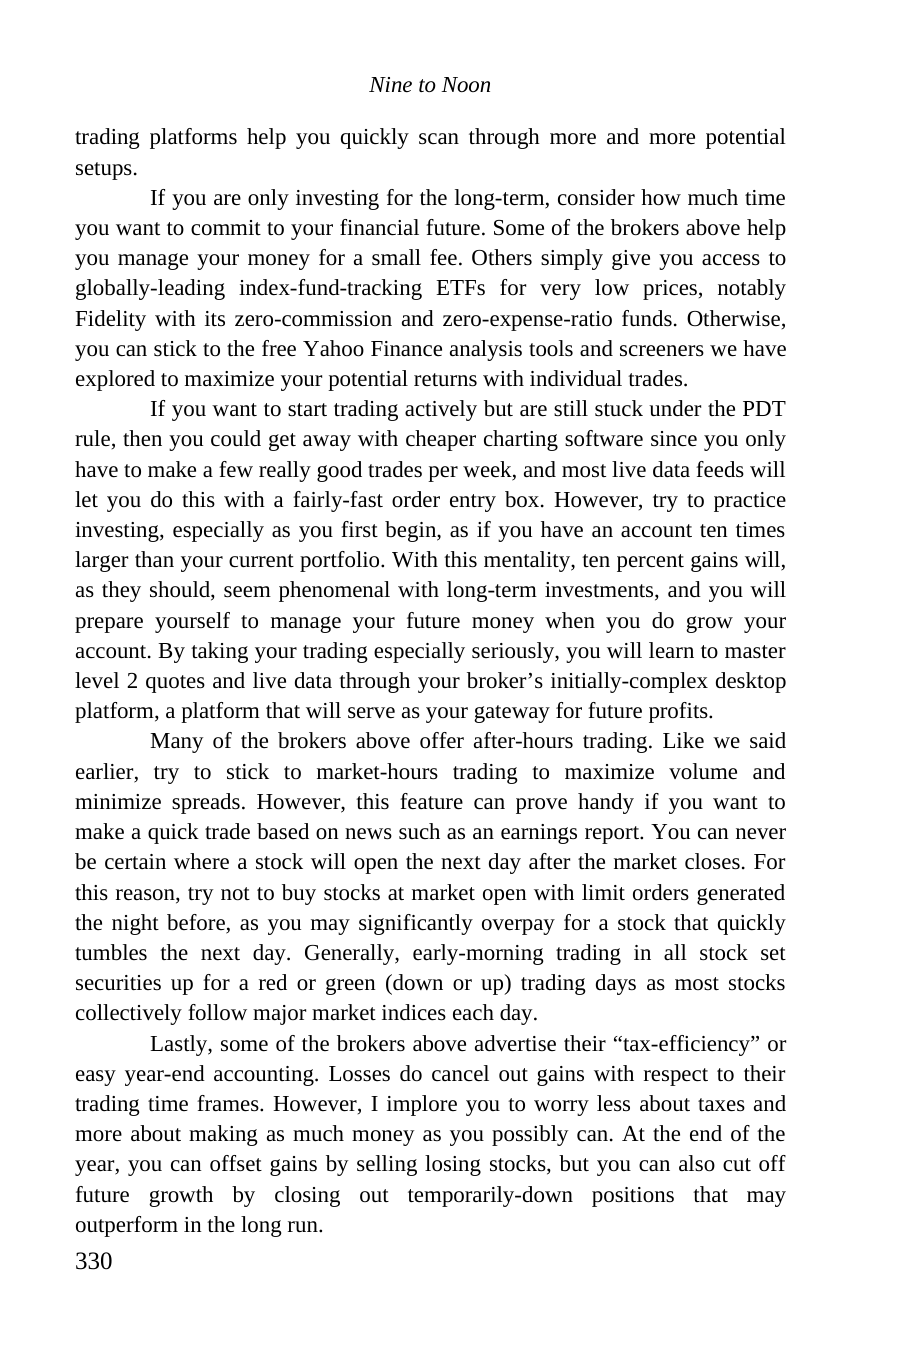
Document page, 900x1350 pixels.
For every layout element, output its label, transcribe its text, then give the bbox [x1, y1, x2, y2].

text Lastly, some of the brokers above advertise their “tax-efficiency” or easy year-end accounting. Losses do cancel out gains with respect to their trading time frames. However, I implore you to worry less about taxes and more about making as much money as you possibly can. At the end of the year, you can offset gains by selling losing stocks, but you can also cut off future growth by closing out temporarily-down positions that may outperform in the long run. [75, 1030, 787, 1237]
text If you are only investing for the long-term, consider how much time you want to commit to your financial future. Some of the brokers above help you manage your money for a small fee. Others simply give you access to globally-leading index-fund-tracking ETFs for very low prices, notably Fidelity with its zero-commission and zero-expense-ratio funds. Otherwise, you can stick to the free Yahoo Finance analysis tools and screeners we have explored to maximize your potential returns with individual trades. [75, 184, 787, 391]
text If you want to start trading actively but are still stuck under the PDT rule, then you could get away with cheaper charting software since you only have to make a few really good trades per week, and most live data feeds will let you do this with a fairly-fast order entry box. However, try to practice investing, especially as you first begin, as if you have an account ten times larger than your current portfolio. With this mentality, ten percent gains will, as they should, seem phenomenal with long-term investments, and you will prepare yourself to manage your future money when you do grow your account. By taking your trading especially seriously, you will learn to master level 2 quotes and live data through your broker’s initially-complex desktop platform, a platform that will serve as your gateway for future profits. [75, 395, 787, 724]
text Many of the brokers above offer after-hours trading. Like we said earlier, try to stick to market-hours trading to maximize volume and minimize spreads. However, this feature can prove handy if you want to make a quick trade based on news such as an earnings report. You can never be certain where a stock will open the next day after the market closes. For this reason, try not to buy stocks at market open with limit orders generated the night before, as you may significantly overpay for a stock that quickly tumbles the next day. Generally, early-morning trading in all stock set securities up for a red or green (down or up) trading days as most stocks collectively follow major market indices each day. [75, 728, 787, 1026]
